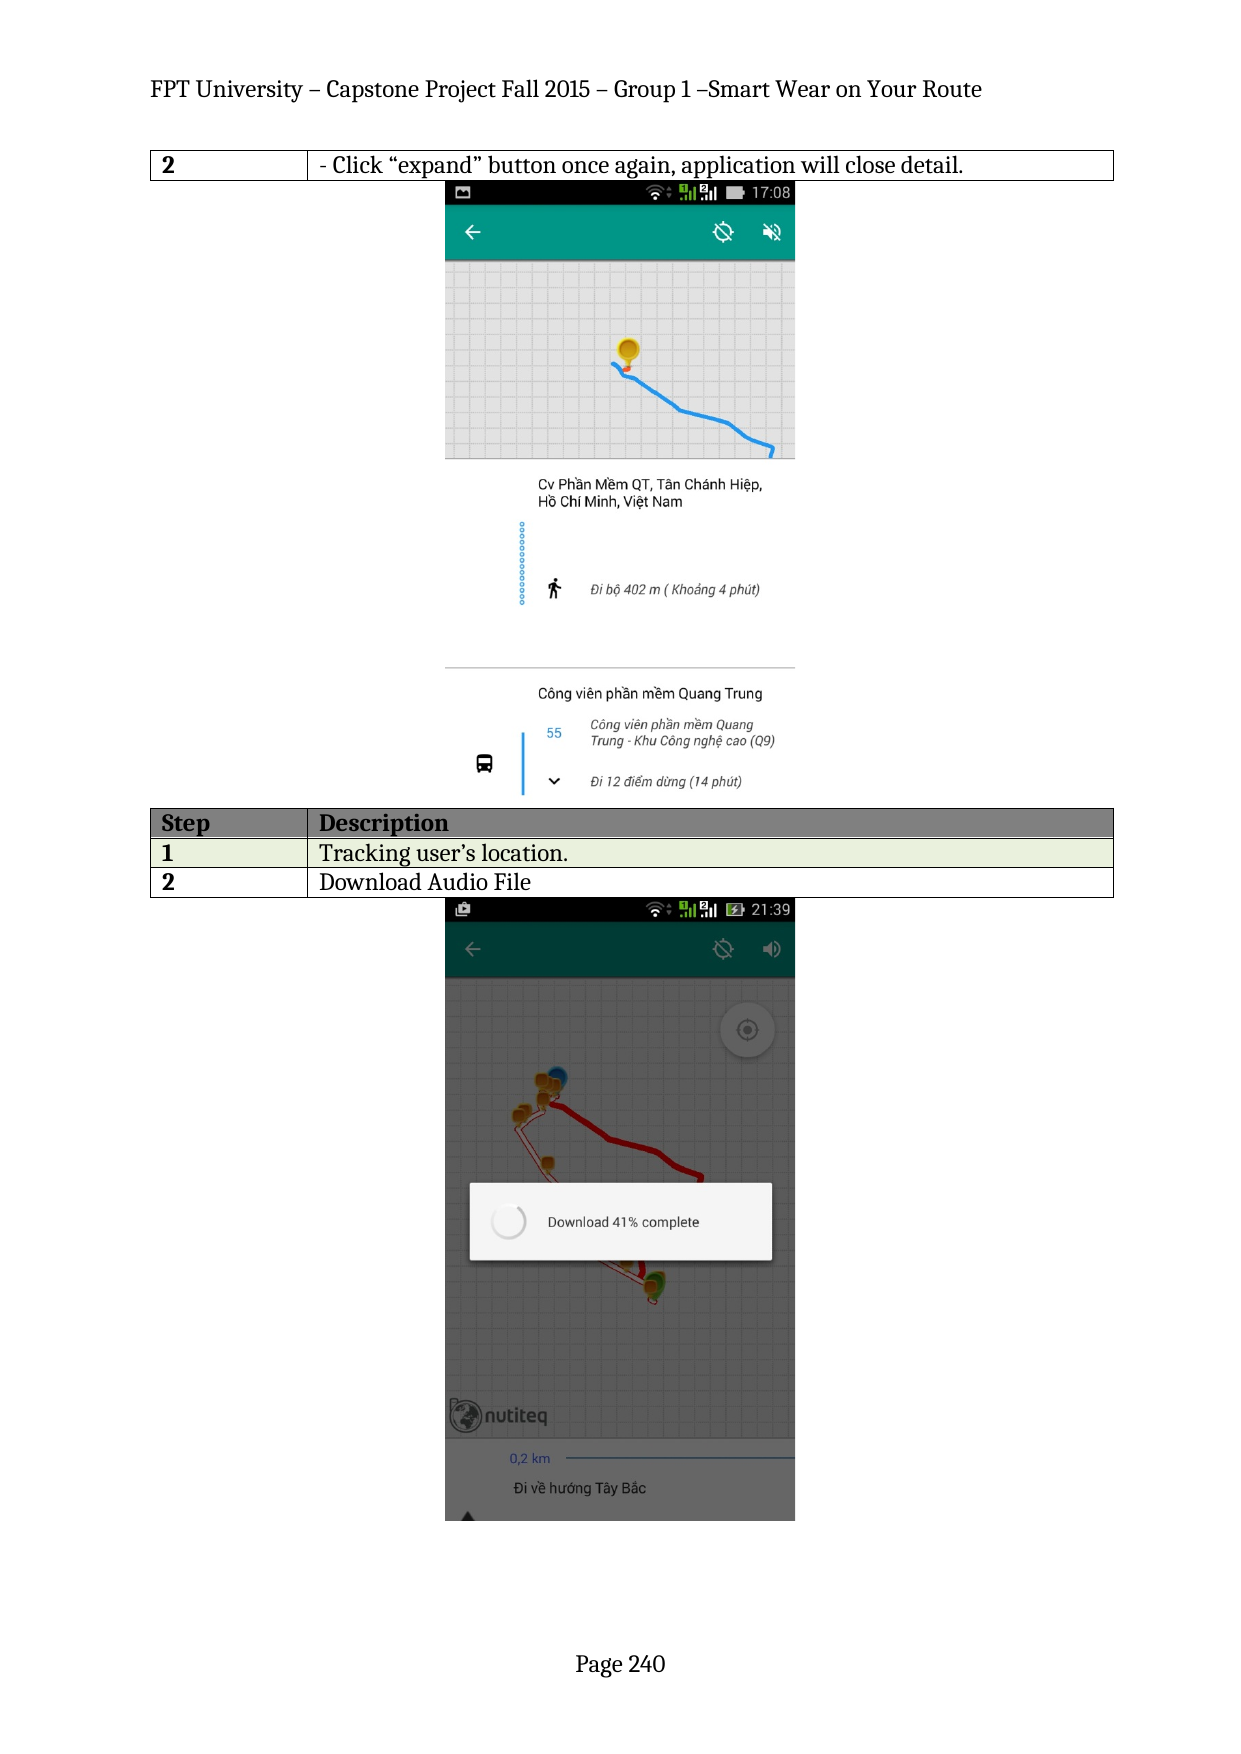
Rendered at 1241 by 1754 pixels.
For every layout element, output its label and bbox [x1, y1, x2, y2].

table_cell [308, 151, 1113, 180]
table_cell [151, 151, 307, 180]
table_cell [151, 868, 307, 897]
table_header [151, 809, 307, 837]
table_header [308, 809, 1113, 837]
picture [445, 898, 796, 1521]
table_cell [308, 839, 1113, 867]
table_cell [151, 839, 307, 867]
picture [445, 180, 796, 804]
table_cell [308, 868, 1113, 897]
